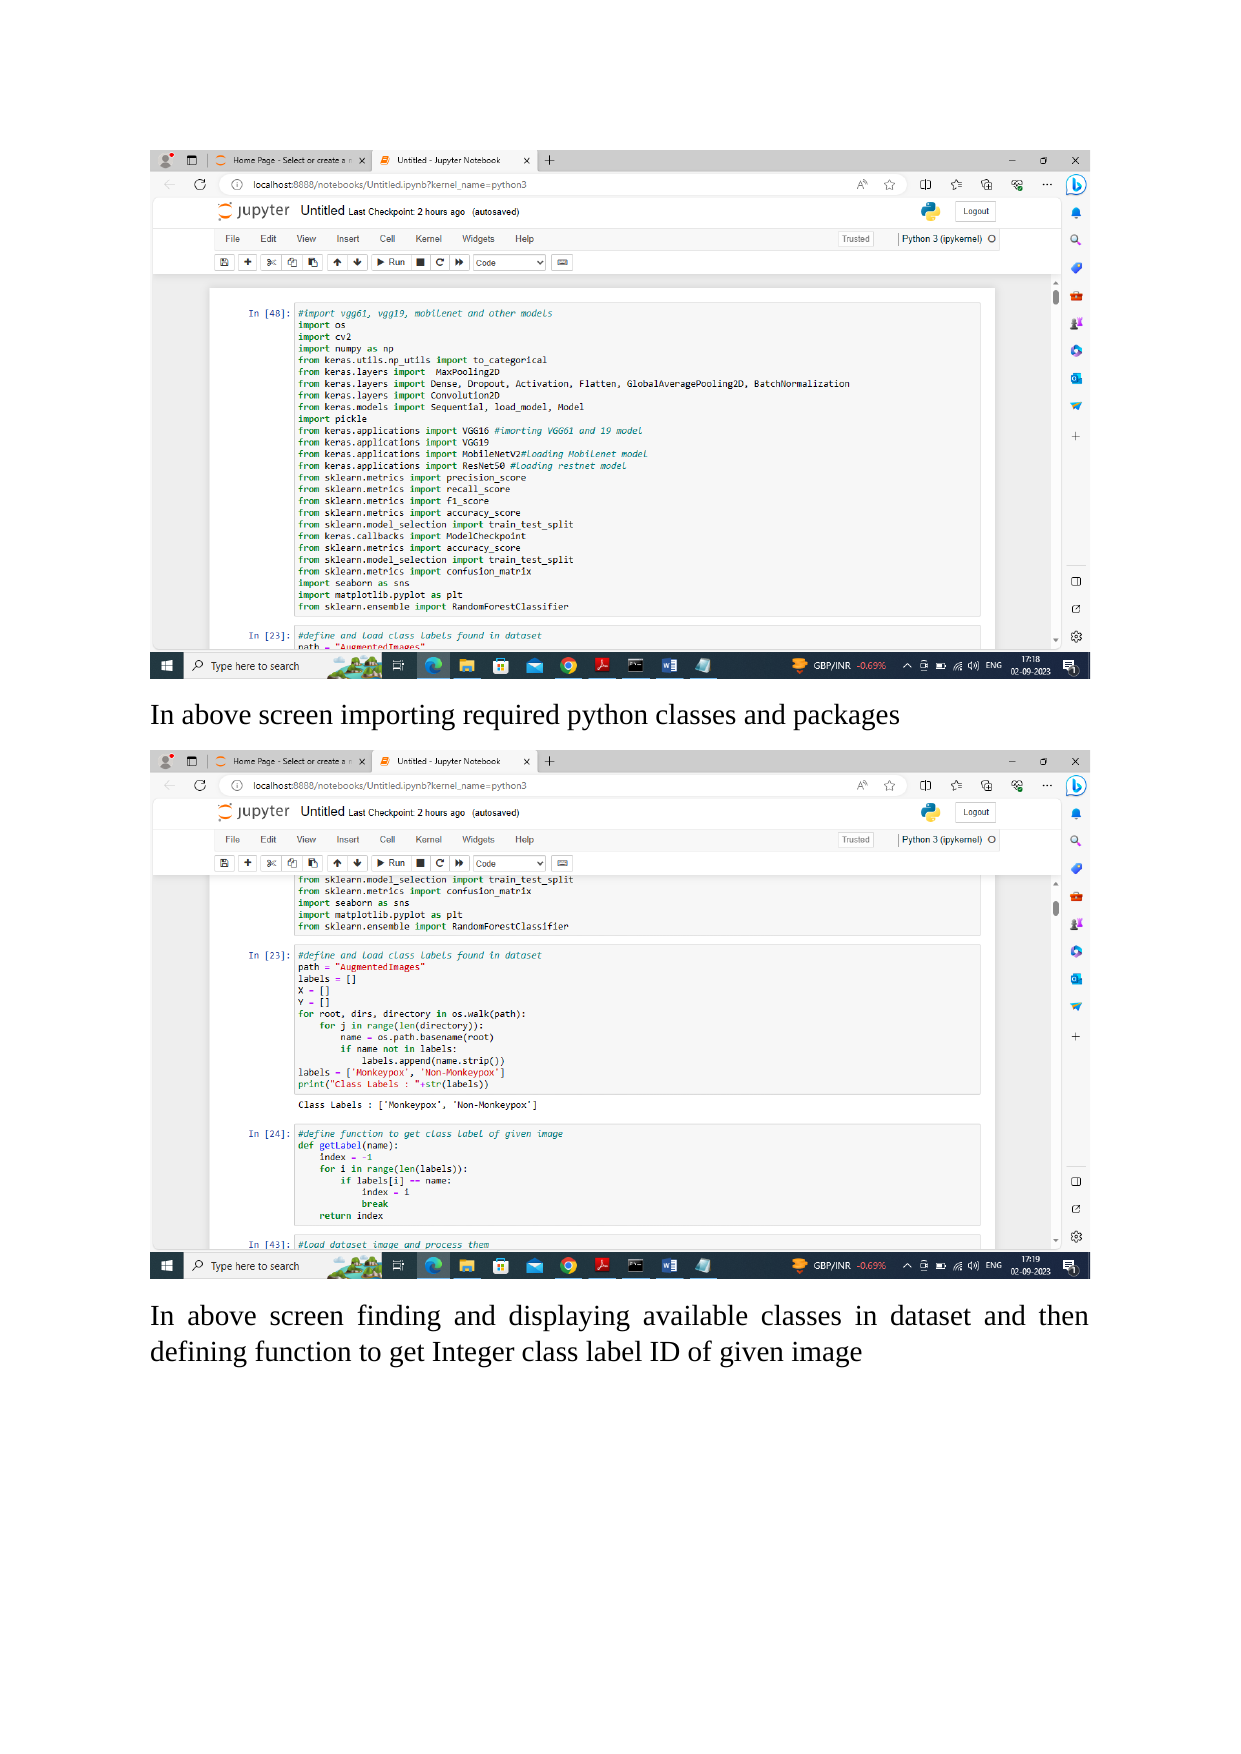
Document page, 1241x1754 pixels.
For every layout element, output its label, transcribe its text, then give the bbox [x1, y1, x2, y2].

picture [150, 750, 1091, 1279]
text In above screen finding and displaying available classes in dataset and then defining function to get Integer class label ID of given image [150, 1298, 1090, 1367]
picture [150, 150, 1091, 679]
text In above screen importing required python classes and packages [150, 697, 1090, 731]
